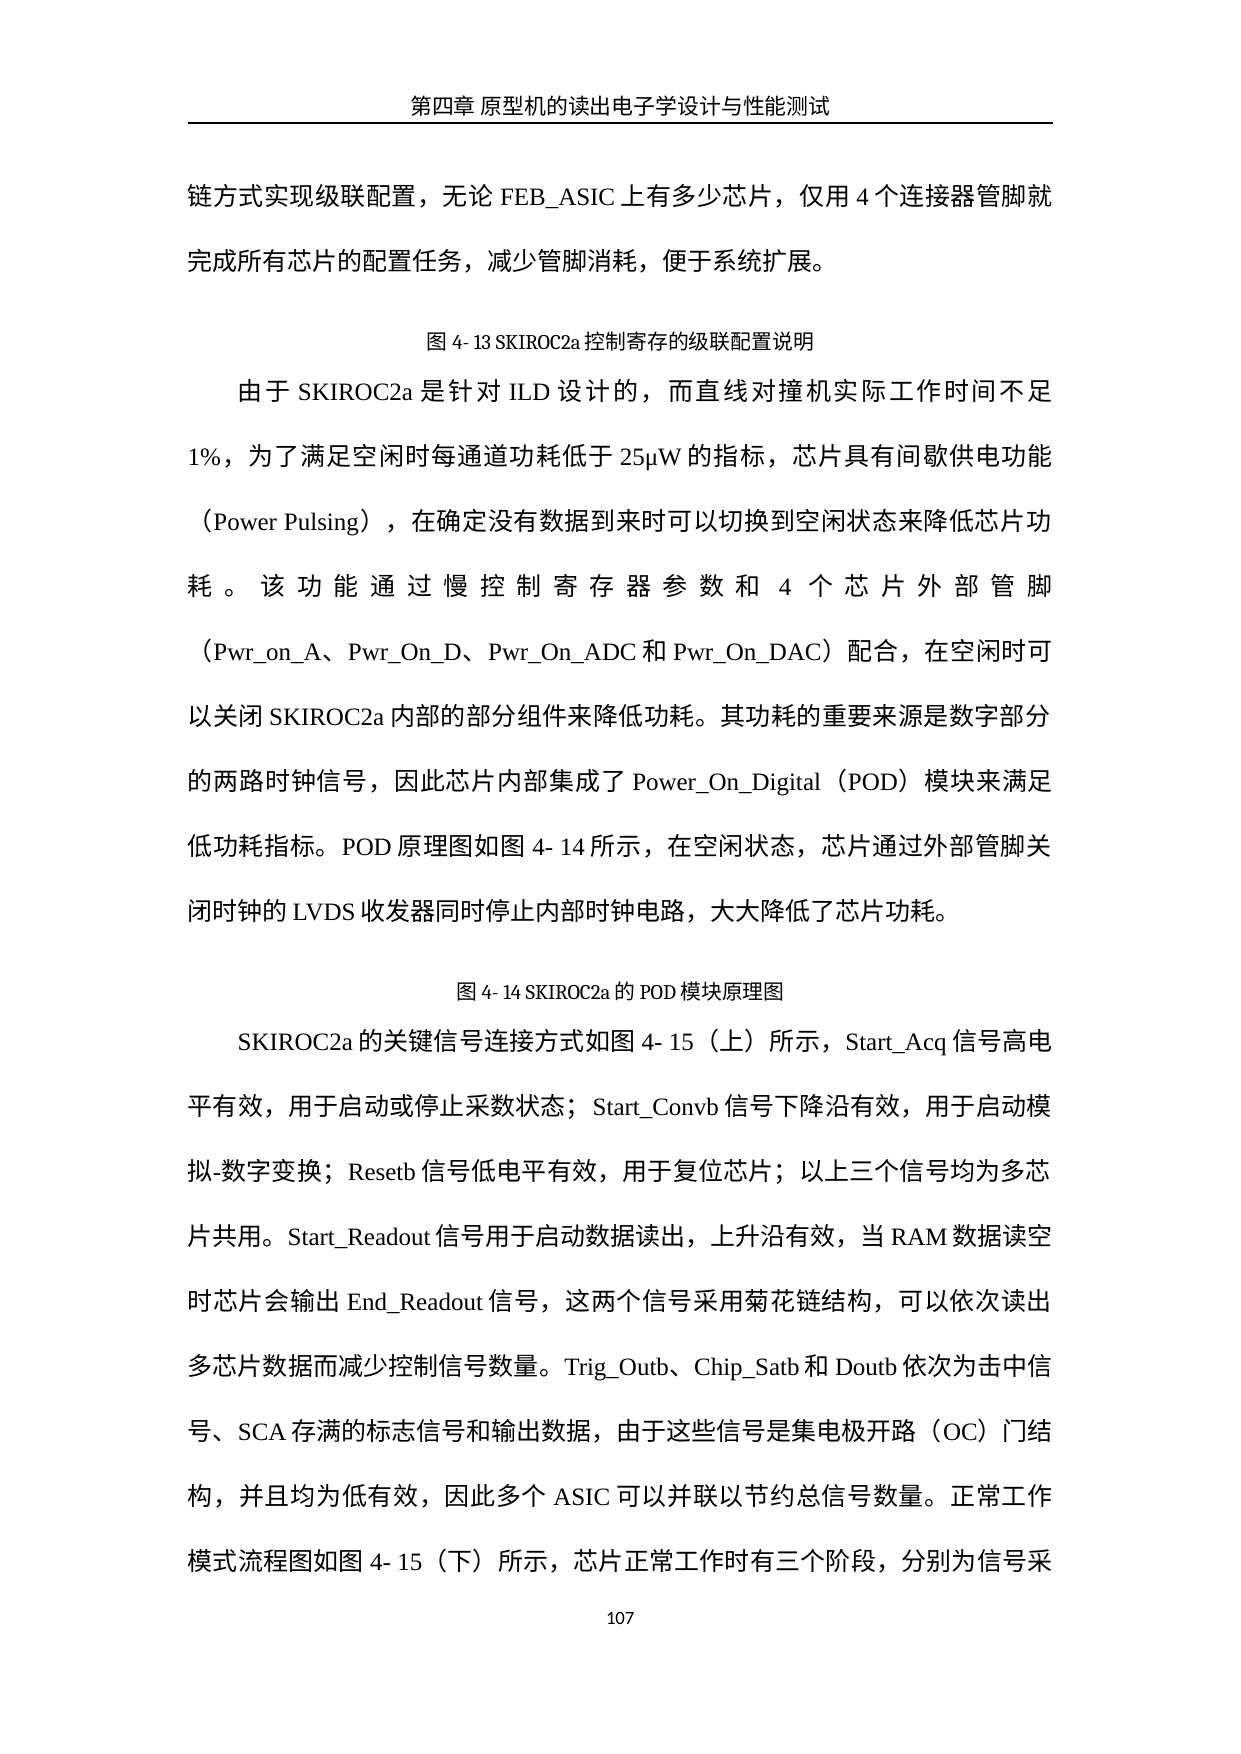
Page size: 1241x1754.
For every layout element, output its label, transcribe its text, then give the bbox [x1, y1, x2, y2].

text 由于SKIROC2a是针对ILD设计的，而直线对撞机实际工作时间不足1%，为了满足空闲时每通道功耗低于25μW的指标，芯片具有间歇供电功能（Power Pulsing），在确定没有数据到来时可以切换到空闲状态来降低芯片功耗。该功能通过慢控制寄存器参数和4个芯片外部管脚（Pwr_on_A、Pwr_On_D、Pwr_On_ADC和Pwr_On_DAC）配合，在空闲时可以关闭SKIROC2a内部的部分组件来降低功耗。其功耗的重要来源是数字部分的两路时钟信号，因此芯片内部集成了Power_On_Digital（POD）模块来满足低功耗指标。POD原理图如图 4- 14所示，在空闲状态，芯片通过外部管脚关闭时钟的LVDS收发器同时停止内部时钟电路，大大降低了芯片功耗。 [187, 357, 1053, 942]
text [187, 1007, 1053, 1592]
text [187, 162, 1053, 292]
text 图 4- 13 SKIROC2a控制寄存的级联配置说明 [187, 324, 1053, 357]
text 图 4- 14 SKIROC2a的POD模块原理图 [187, 974, 1053, 1007]
